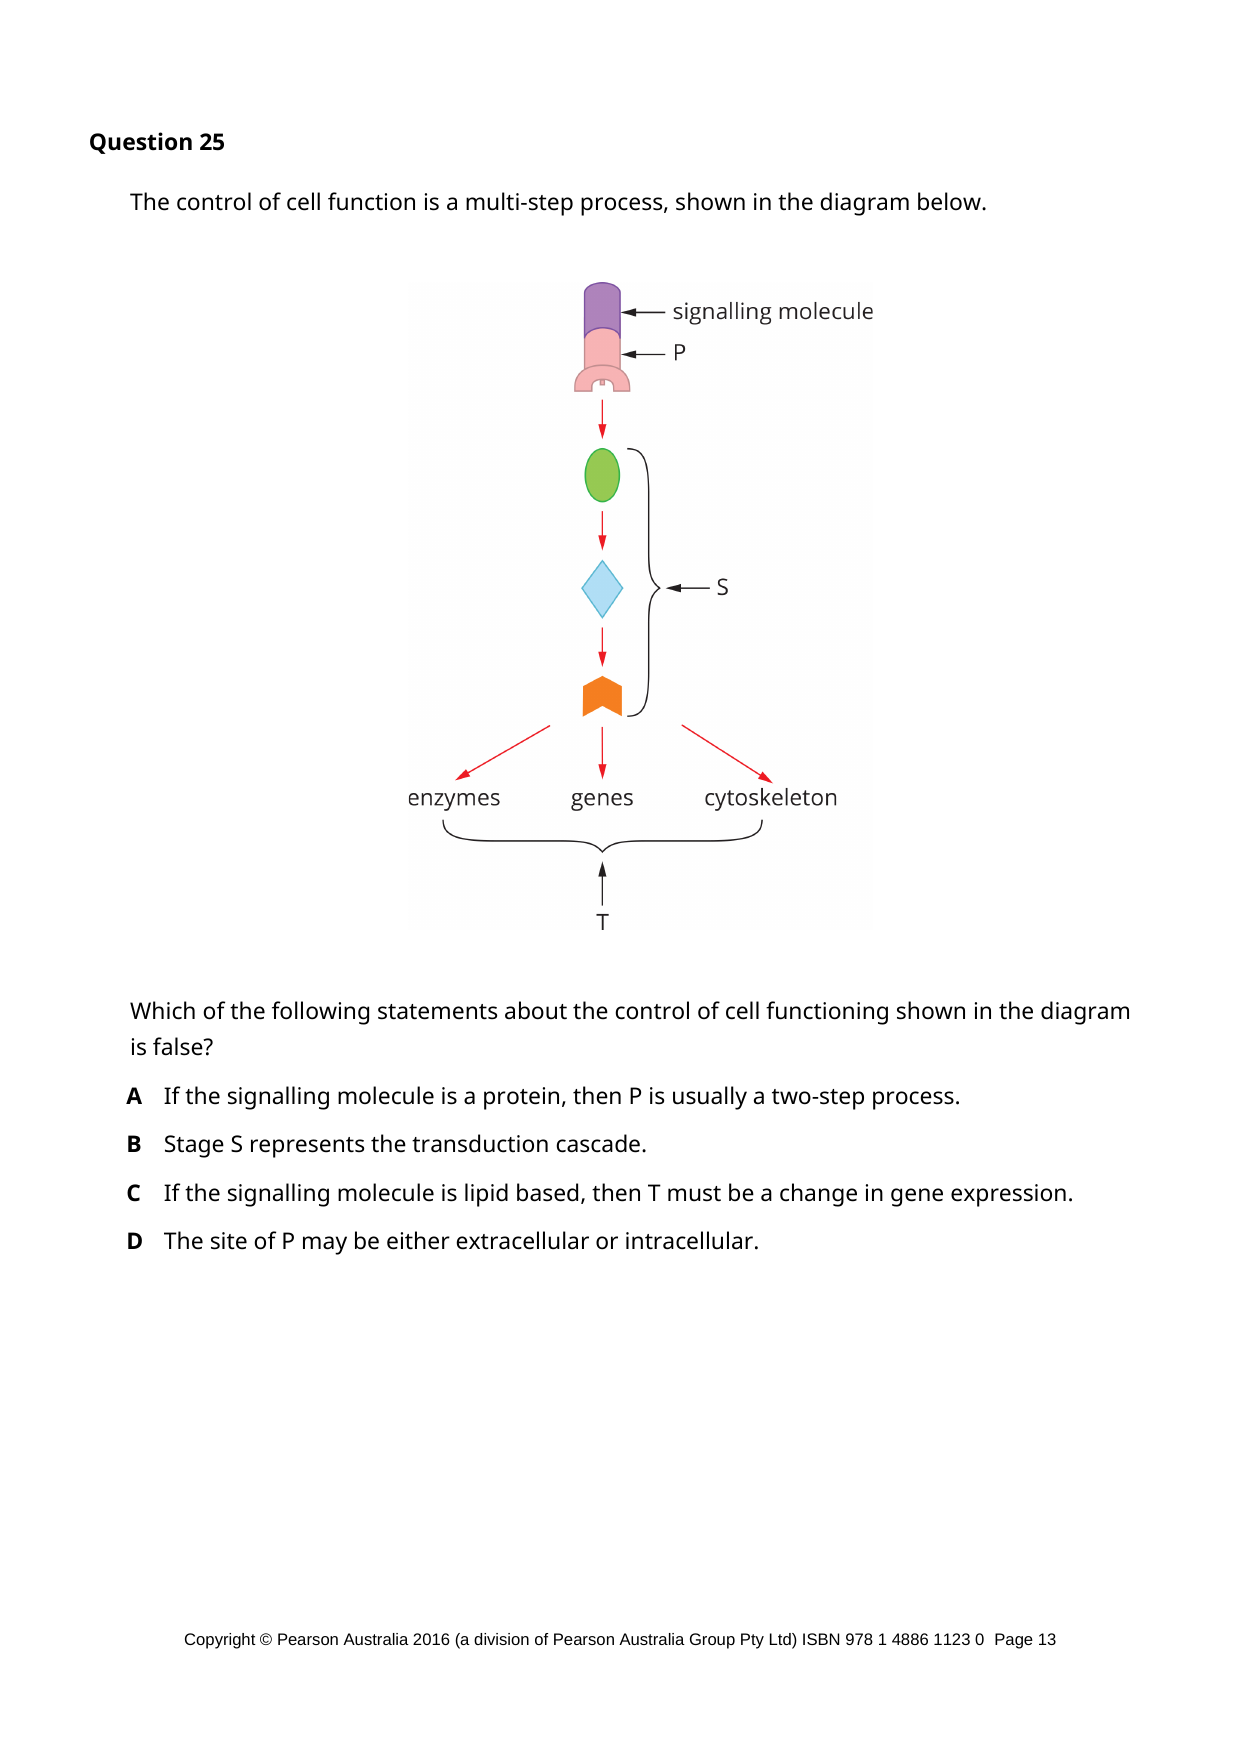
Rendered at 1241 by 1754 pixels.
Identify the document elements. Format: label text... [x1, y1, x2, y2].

list If the signalling molecule is a protein, then P is usually a two-step process. [126, 1079, 1152, 1111]
list The site of P may be either extracellular or intracellular. [126, 1225, 1152, 1256]
list Stage S represents the transduction cascade. [126, 1128, 1152, 1159]
text Which of the following statements about the control of cell functioning shown in the diagram is false? [130, 995, 1152, 1062]
picture [408, 282, 873, 930]
text The control of cell function is a multi-step process, shown in the diagram below. [130, 186, 1152, 217]
text Question 25 [89, 126, 1152, 157]
list If the signalling molecule is lipid based, then T must be a change in gene expression. [126, 1176, 1152, 1208]
